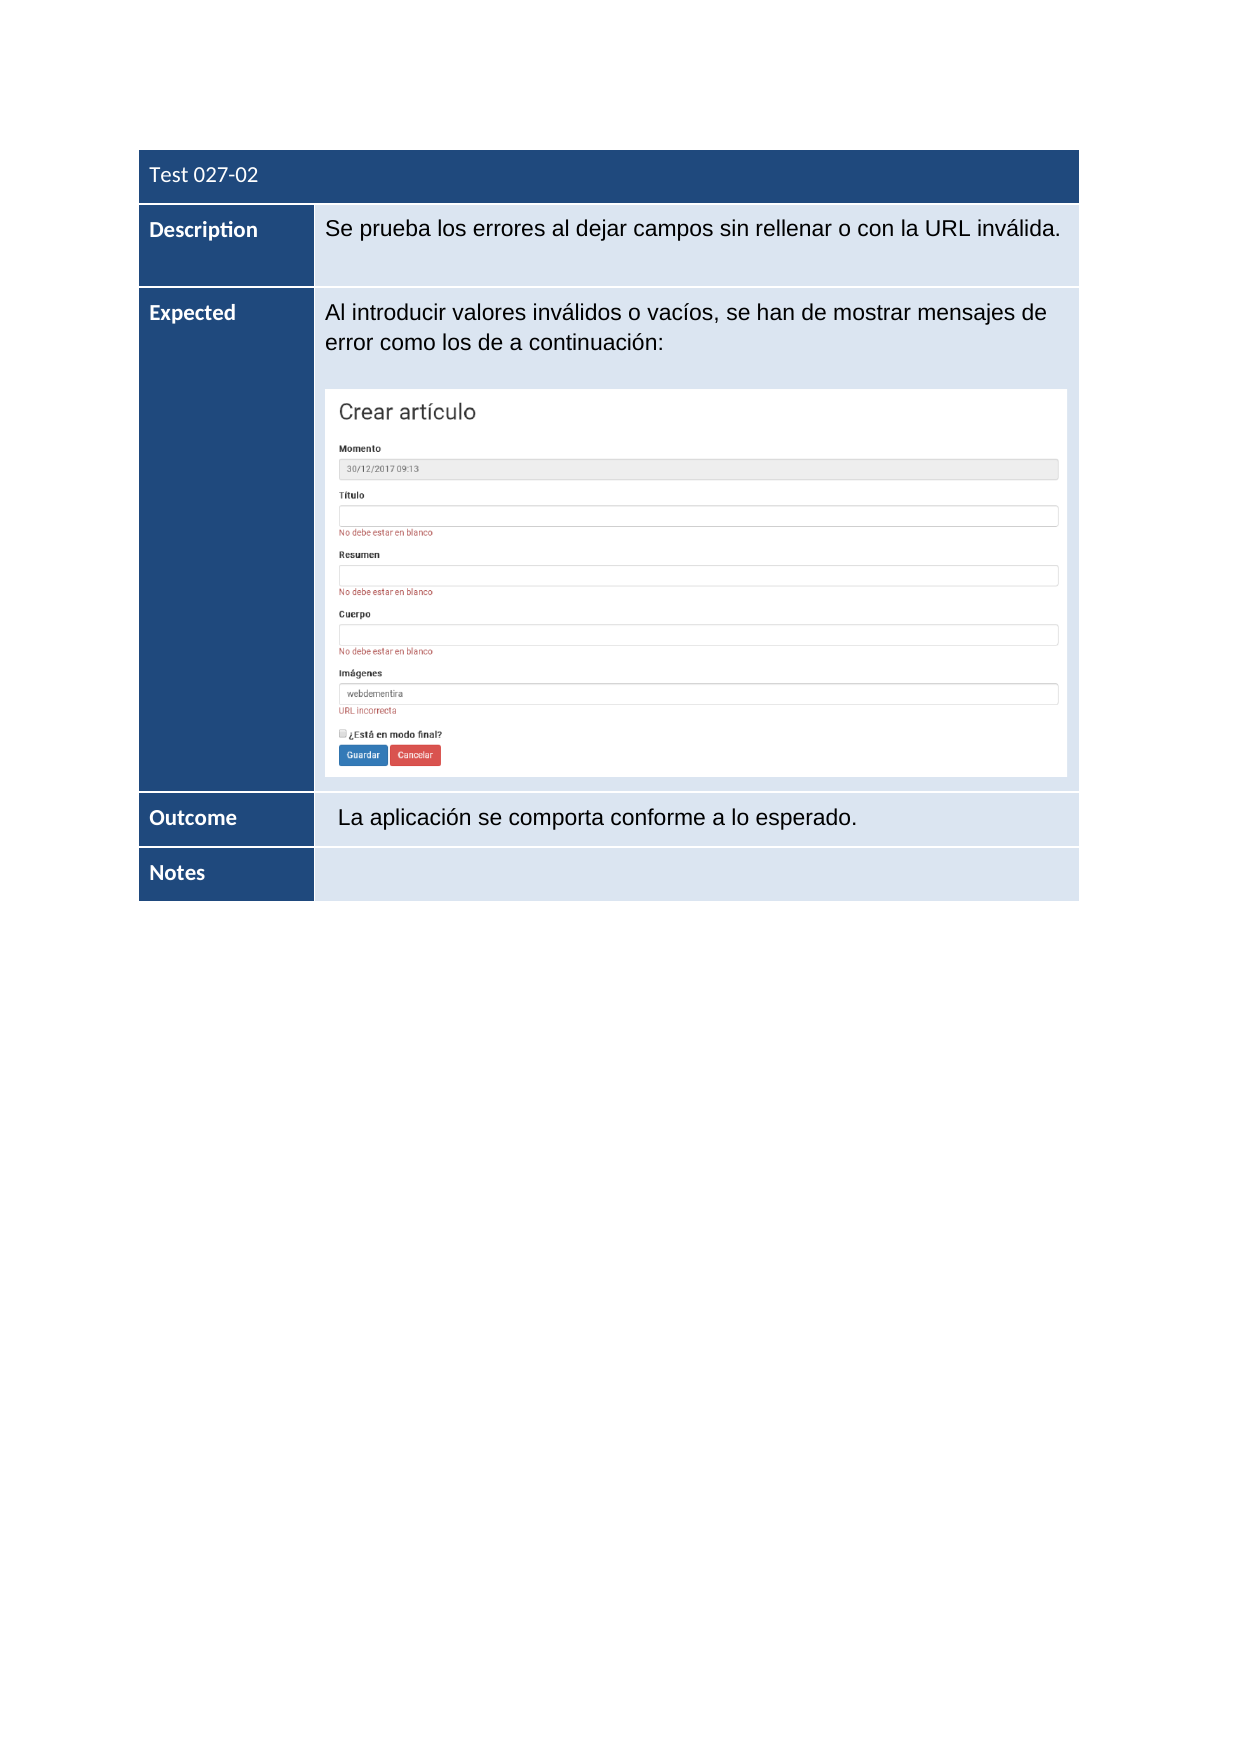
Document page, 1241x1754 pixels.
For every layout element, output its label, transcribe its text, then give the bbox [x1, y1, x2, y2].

picture [325, 389, 1068, 777]
table_cell La aplicación se comporta conforme a lo esperado. [315, 793, 1079, 846]
table_cell Description [139, 205, 314, 286]
table_cell Se prueba los errores al dejar campos sin rellenar o con la URL inválida. [315, 205, 1079, 286]
table_cell Notes [139, 848, 314, 901]
table_cell Expected [139, 288, 314, 791]
table_cell Outcome [139, 793, 314, 846]
table_cell Al introducir valores inválidos o vacíos, se han de mostrar mensajes de error como los de a continuación: [315, 288, 1079, 791]
table_cell [315, 848, 1079, 901]
table_header Test 027-02 [139, 150, 1079, 203]
